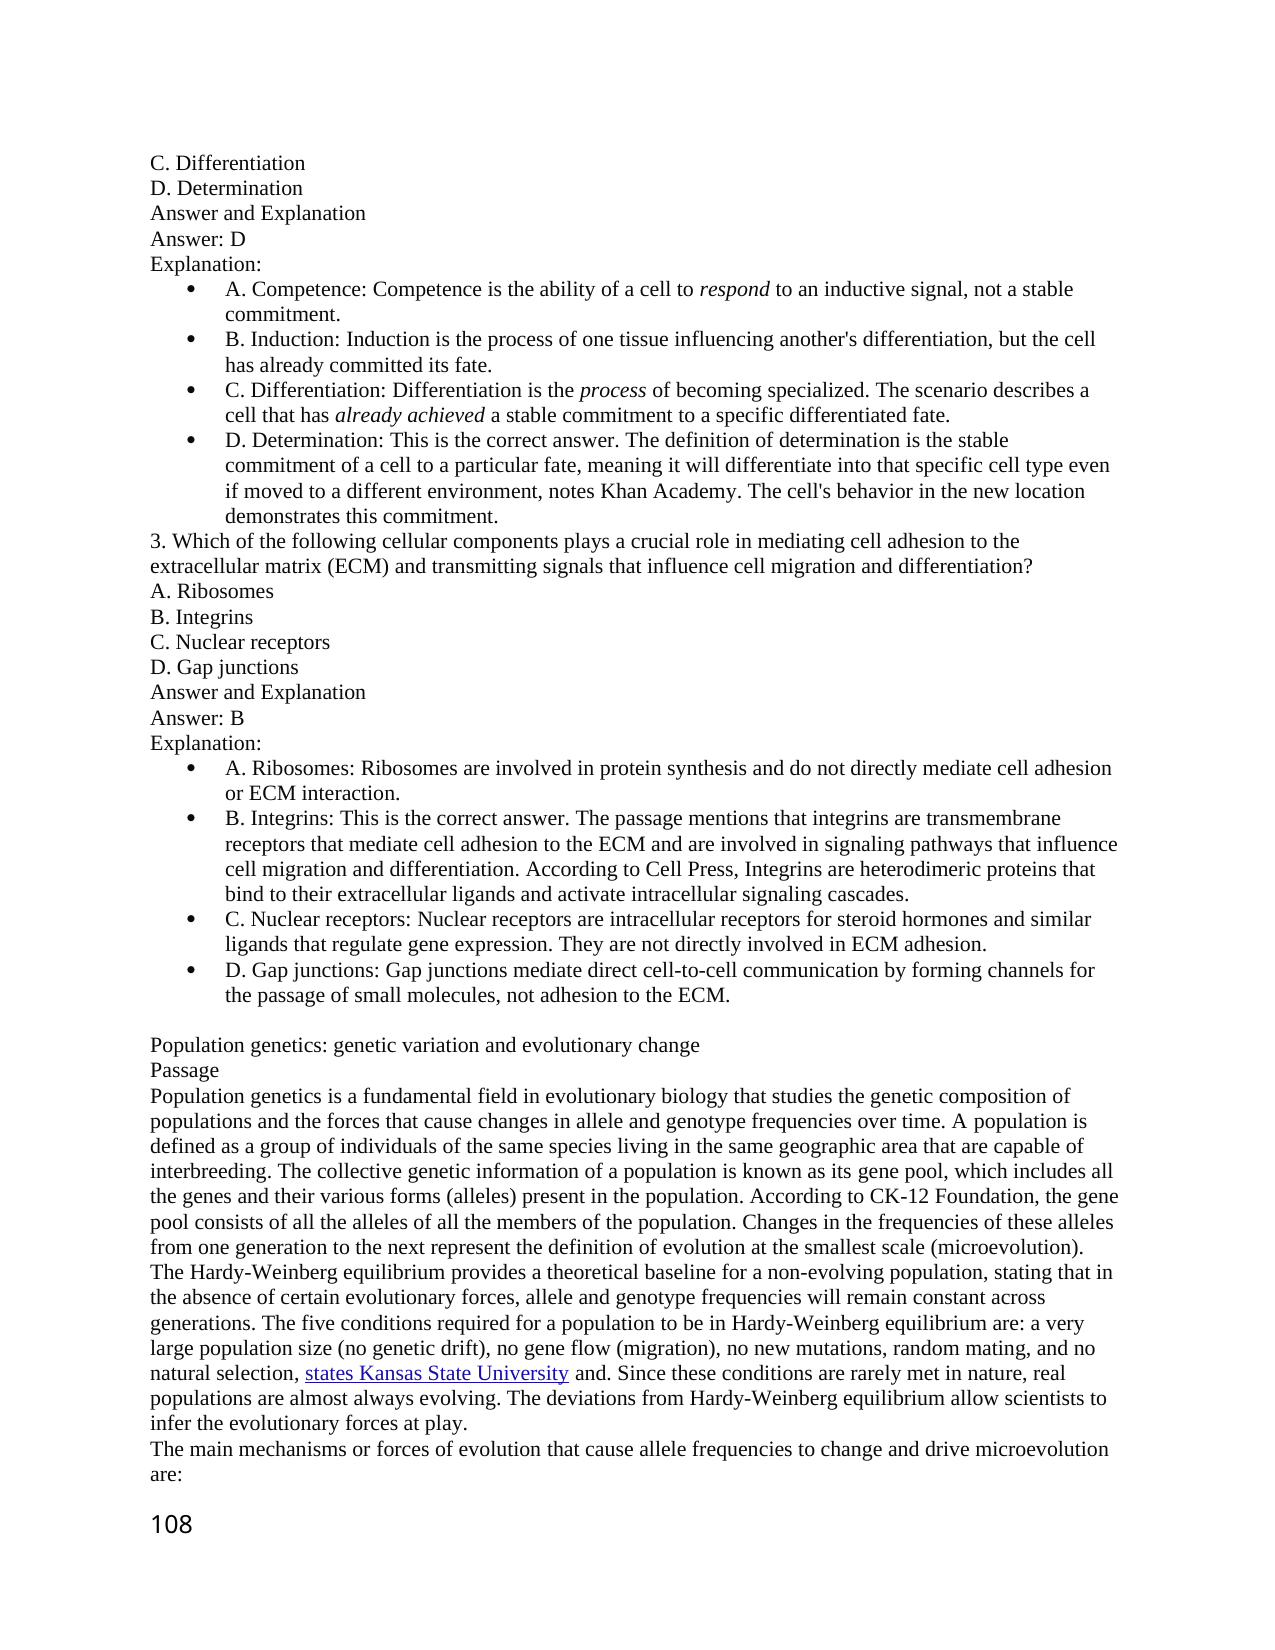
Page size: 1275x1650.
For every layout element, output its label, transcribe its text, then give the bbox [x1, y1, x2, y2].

list A. Competence: Competence is the ability of a cell to respond to an inductive signal, not a stable commitment. [187, 276, 1125, 326]
list A. Ribosomes: Ribosomes are involved in protein synthesis and do not directly mediate cell adhesion or ECM interaction. [187, 755, 1125, 805]
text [150, 150, 1125, 200]
text Explanation: [150, 251, 1125, 276]
text Answer and Explanation [150, 200, 1125, 226]
text The Hardy-Weinberg equilibrium provides a theoretical baseline for a non-evolving population, stating that in the absence of certain evolutionary forces, allele and genotype frequencies will remain constant across generations. The five conditions required for a population to be in Hardy-Weinberg equilibrium are: a very large population size (no genetic drift), no gene flow (migration), no new mutations, random mating, and no natural selection, states Kansas State University and. Since these conditions are rarely met in nature, real populations are almost always evolving. The deviations from Hardy-Weinberg equilibrium allow scientists to infer the evolutionary forces at play. [150, 1259, 1125, 1436]
text Answer and Explanation [150, 679, 1125, 704]
list D. Determination: This is the correct answer. The definition of determination is the stable commitment of a cell to a particular fate, meaning it will differentiate into that specific cell type even if moved to a different environment, notes Khan Academy. The cell's behavior in the new location demonstrates this commitment. [187, 427, 1125, 528]
text Explanation: [150, 730, 1125, 755]
list C. Differentiation: Differentiation is the process of becoming specialized. The scenario describes a cell that has already achieved a stable commitment to a specific differentiated fate. [187, 377, 1125, 427]
text 3. Which of the following cellular components plays a crucial role in mediating cell adhesion to the extracellular matrix (ECM) and transmitting signals that influence cell migration and differentiation? [150, 528, 1125, 578]
text Population genetics: genetic variation and evolutionary change [150, 1032, 1125, 1057]
text Population genetics is a fundamental field in evolutionary biology that studies the genetic composition of populations and the forces that cause changes in allele and genotype frequencies over time. A population is defined as a group of individuals of the same species living in the same geographic area that are capable of interbreeding. The collective genetic information of a population is known as its gene pool, which includes all the genes and their various forms (alleles) present in the population. According to CK-12 Foundation, the gene pool consists of all the alleles of all the members of the population. Changes in the frequencies of these alleles from one generation to the next represent the definition of evolution at the smallest scale (microevolution). [150, 1083, 1125, 1259]
text A. Ribosomes B. Integrins C. Nuclear receptors D. Gap junctions [150, 578, 1125, 679]
list B. Induction: Induction is the process of one tissue influencing another's differentiation, but the cell has already committed its fate. [187, 326, 1125, 377]
text Answer: D [150, 226, 1125, 251]
text Passage [150, 1057, 1125, 1083]
list C. Nuclear receptors: Nuclear receptors are intracellular receptors for steroid hormones and similar ligands that regulate gene expression. They are not directly involved in ECM adhesion. [187, 906, 1125, 957]
text Answer: B [150, 704, 1125, 730]
list B. Integrins: This is the correct answer. The passage mentions that integrins are transmembrane receptors that mediate cell adhesion to the ECM and are involved in signaling pathways that influence cell migration and differentiation. According to Cell Press, Integrins are heterodimeric proteins that bind to their extracellular ligands and activate intracellular signaling cascades. [187, 805, 1125, 906]
text The main mechanisms or forces of evolution that cause allele frequencies to change and drive microevolution are: [150, 1436, 1125, 1486]
list D. Gap junctions: Gap junctions mediate direct cell-to-cell communication by forming channels for the passage of small molecules, not adhesion to the ECM. [187, 957, 1125, 1007]
